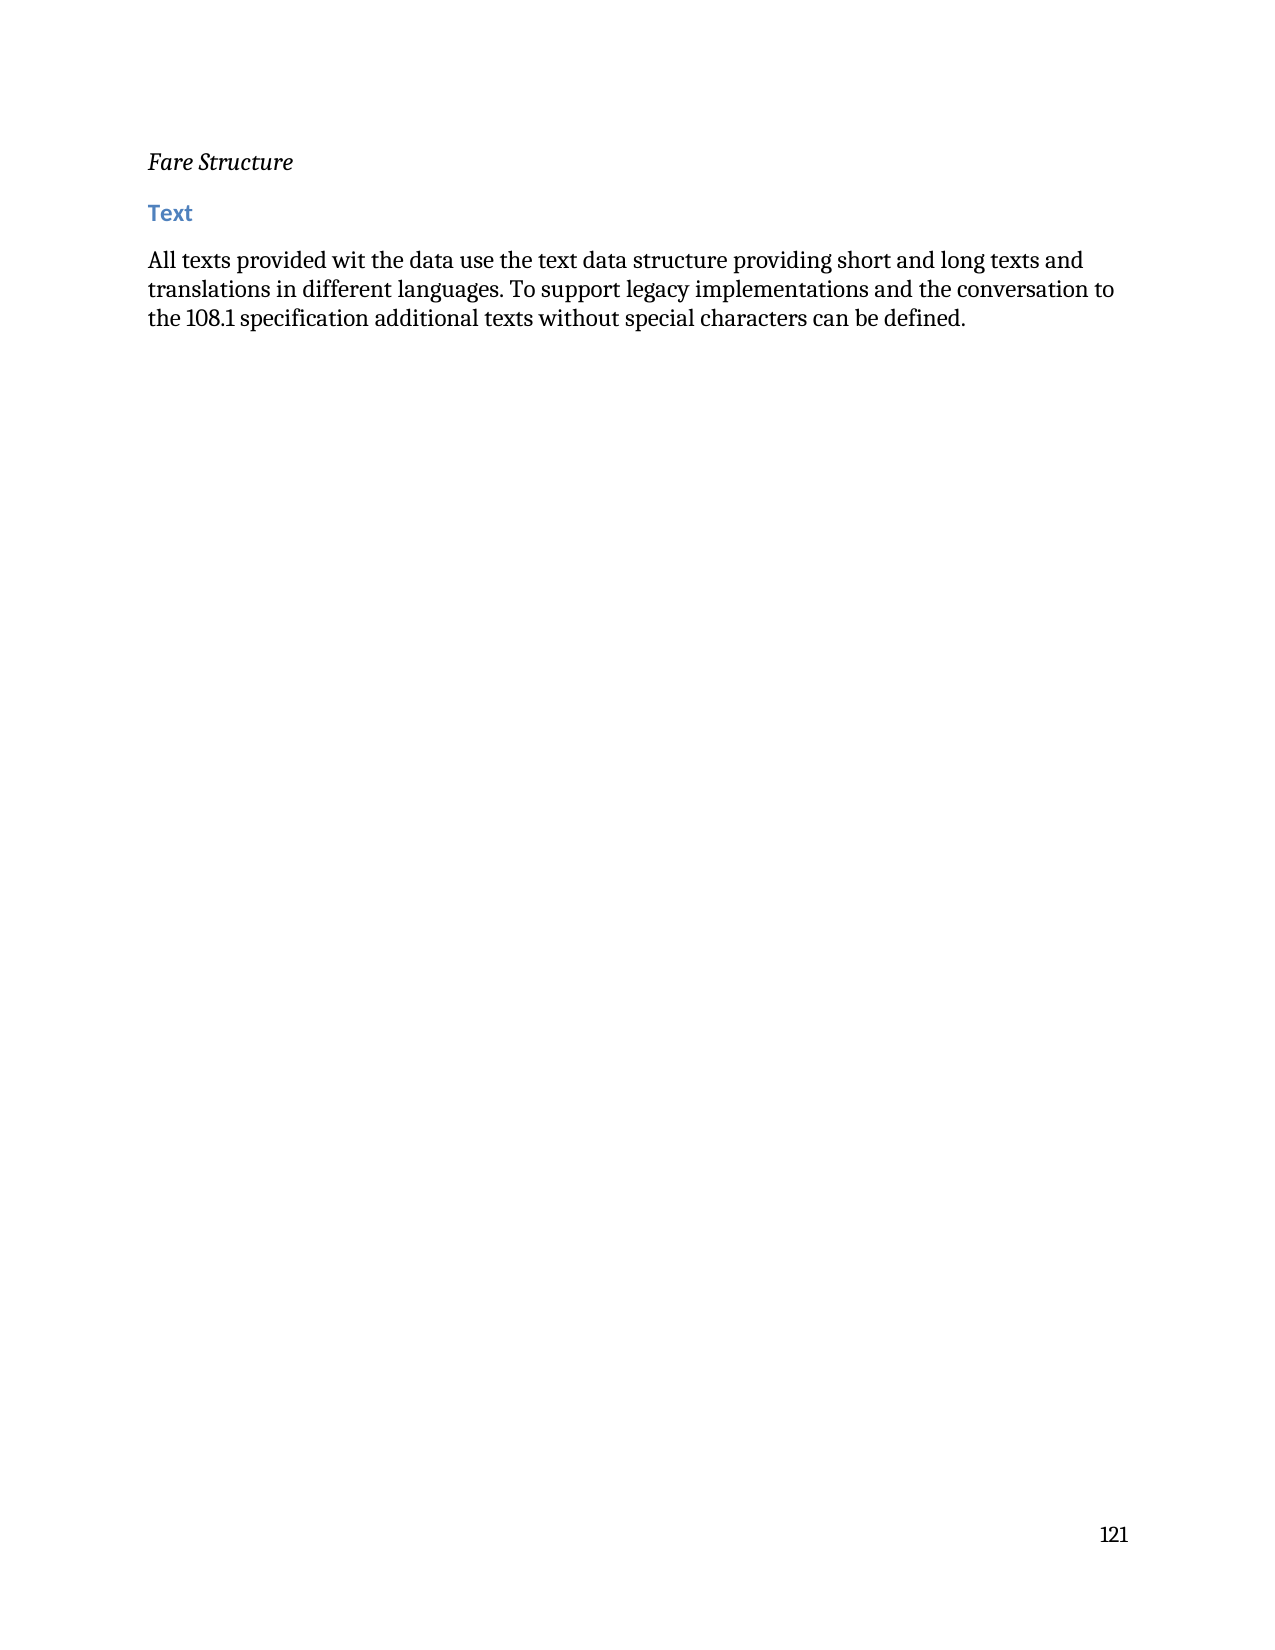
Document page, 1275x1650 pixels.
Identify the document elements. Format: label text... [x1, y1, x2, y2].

subtitle Text [148, 197, 1127, 228]
text Fare Structure [148, 148, 1127, 176]
text All texts provided wit the data use the text data structure providing short and long texts and translations in different languages. To support legacy implementations and the conversation to the 108.1 specification additional texts without special characters can be defined. [148, 246, 1127, 333]
